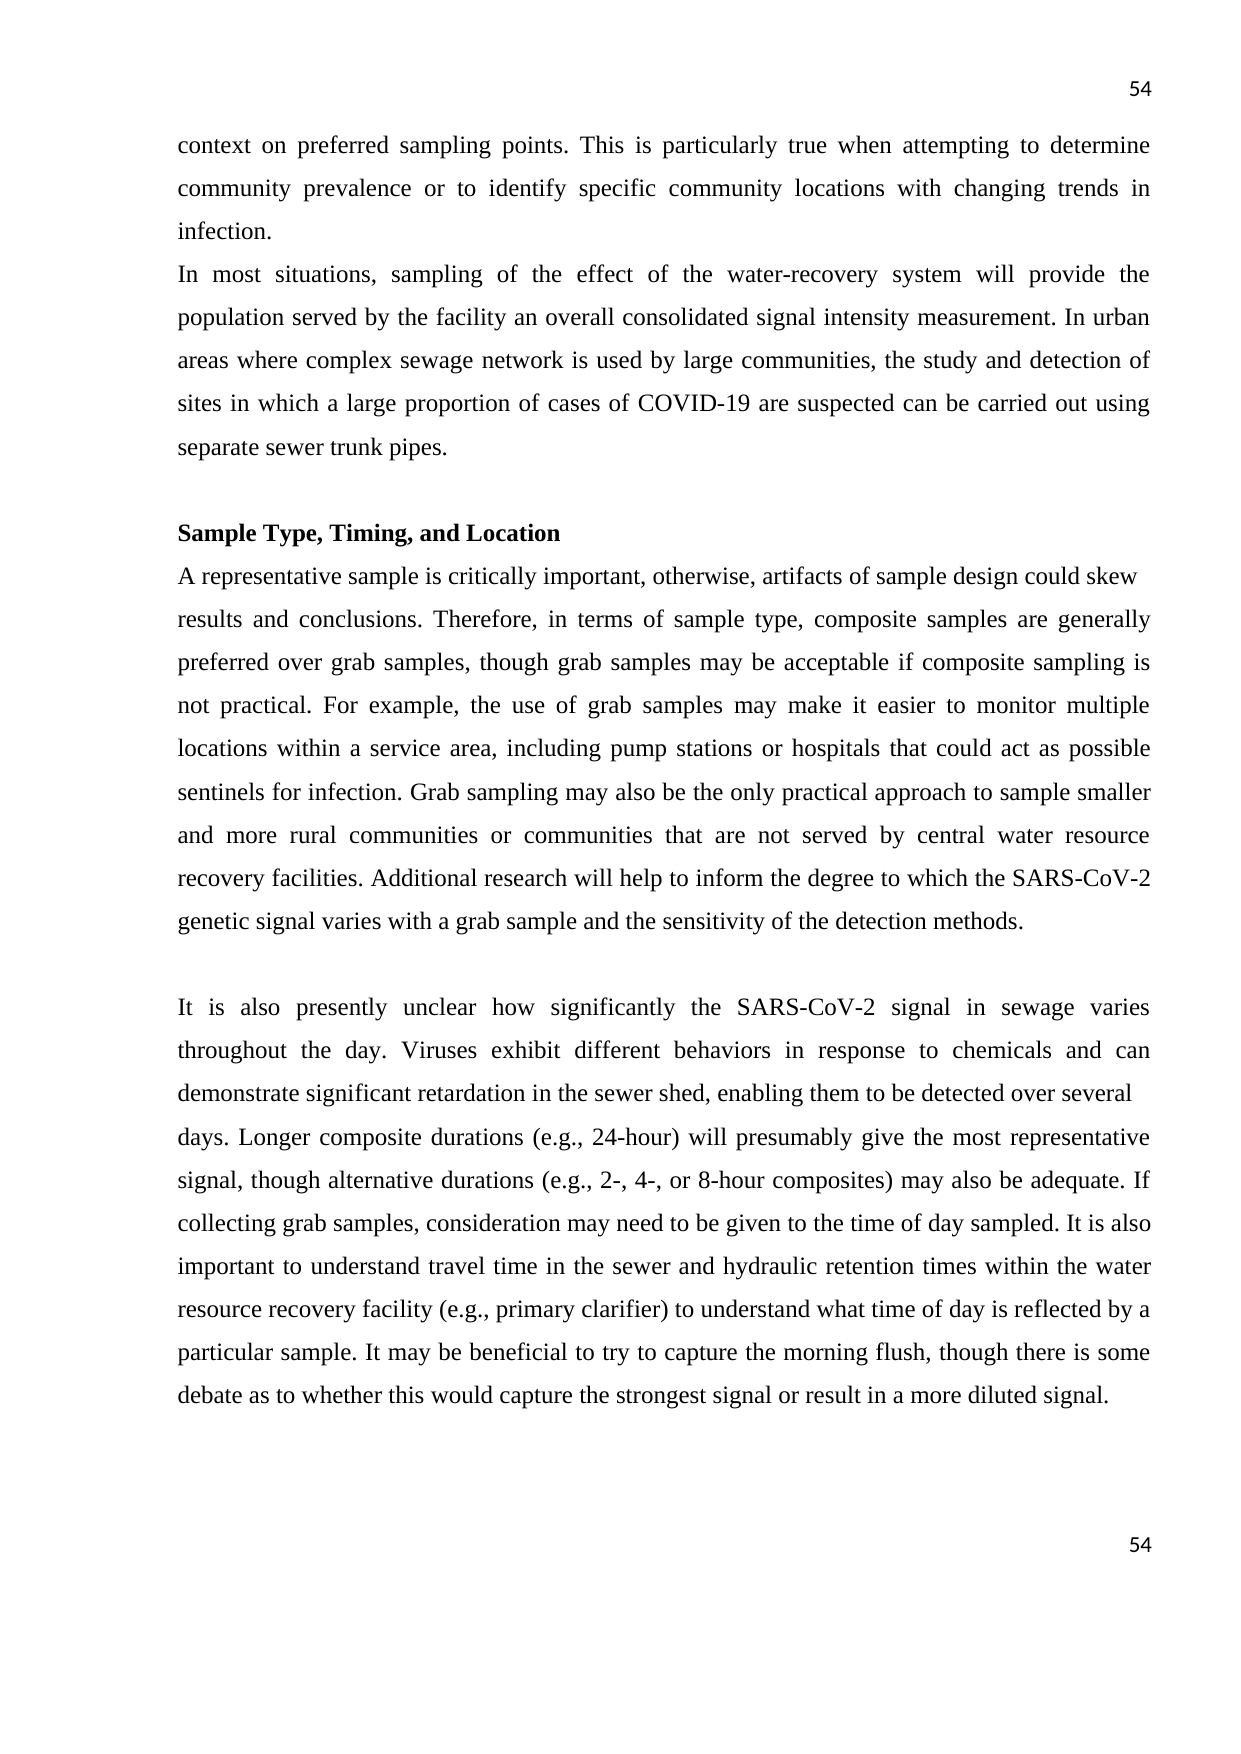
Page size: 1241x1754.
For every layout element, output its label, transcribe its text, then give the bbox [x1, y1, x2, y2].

text A representative sample is critically important, otherwise, artifacts of sample design could skew [177, 561, 1152, 590]
text context on preferred sampling points. This is particularly true when attempting to determine community prevalence or to identify specific community locations with changing trends in infection. [177, 130, 1152, 245]
text days. Longer composite durations (e.g., 24-hour) will presumably give the most representative signal, though alternative durations (e.g., 2-, 4-, or 8-hour composites) may also be adequate. If collecting grab samples, consideration may need to be given to the time of day sampled. It is also important to understand travel time in the sewer and hydraulic retention times within the water resource recovery facility (e.g., primary clarifier) to understand what time of day is reflected by a particular sample. It may be beneficial to try to capture the morning flush, though there is some debate as to whether this would capture the strongest signal or result in a more diluted signal. [177, 1122, 1152, 1409]
text results and conclusions. Therefore, in terms of sample type, composite samples are generally preferred over grab samples, though grab samples may be acceptable if composite sampling is not practical. For example, the use of grab samples may make it easier to monitor multiple locations within a service area, including pump stations or hospitals that could act as possible sentinels for infection. Grab sampling may also be the only practical approach to sample smaller and more rural communities or communities that are not served by central water resource recovery facilities. Additional research will help to inform the degree to which the SARS-CoV-2 genetic signal varies with a grab sample and the sensitivity of the detection methods. [177, 604, 1152, 935]
text Sample Type, Timing, and Location [177, 518, 1152, 547]
text It is also presently unclear how significantly the SARS-CoV-2 signal in sewage varies throughout the day. Viruses exhibit different behaviors in response to chemicals and can demonstrate significant retardation in the sewer shed, enabling them to be detected over several [177, 992, 1152, 1107]
text In most situations, sampling of the effect of the water-recovery system will provide the population served by the facility an overall consolidated signal intensity measurement. In urban areas where complex sewage network is used by large communities, the study and detection of sites in which a large proportion of cases of COVID-19 are suspected can be carried out using separate sewer trunk pipes. [177, 259, 1152, 460]
